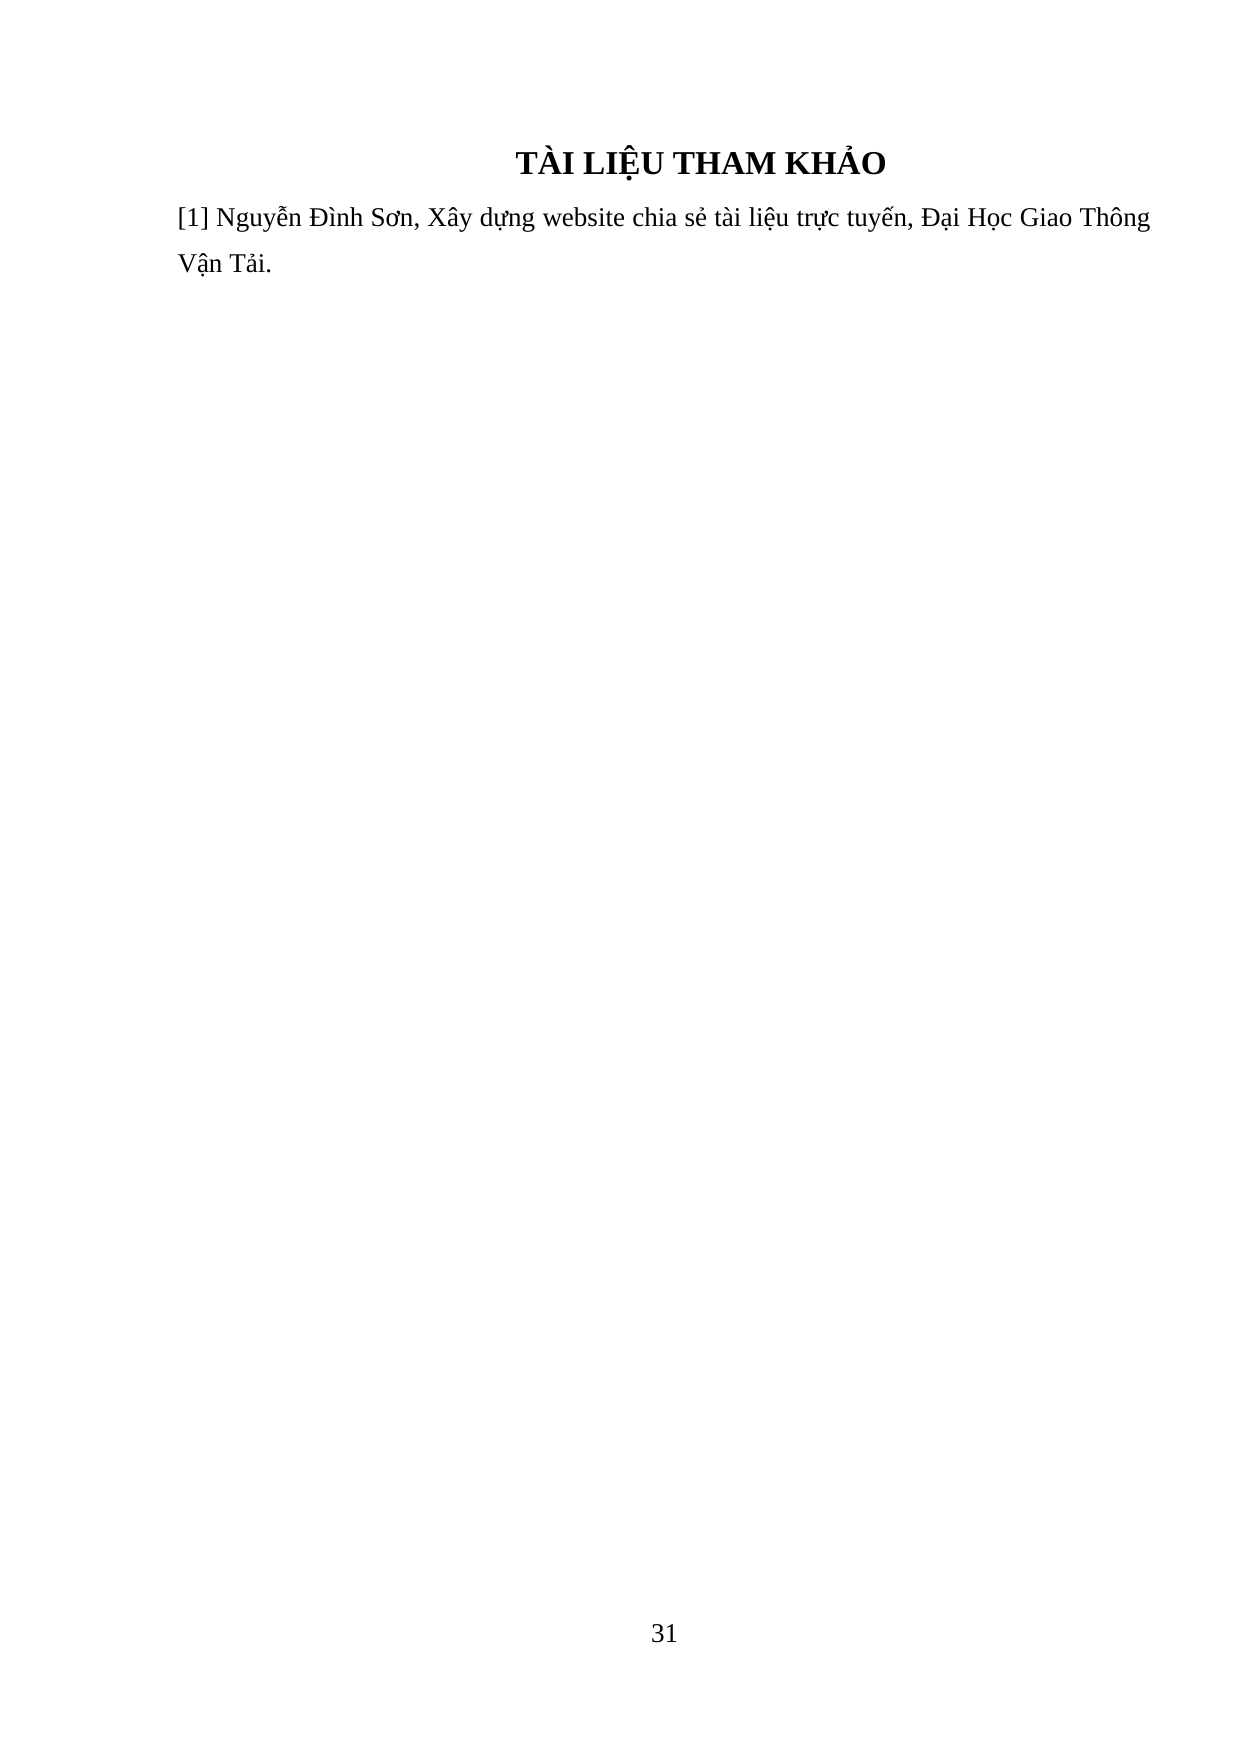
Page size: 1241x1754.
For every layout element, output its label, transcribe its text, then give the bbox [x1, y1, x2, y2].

text [1] Nguyễn Đình Sơn, Xây dựng website chia sẻ tài liệu trực tuyến, Đại Học Giao Thông Vận Tải. [177, 201, 1152, 278]
subtitle TÀI LIỆU THAM KHẢO [250, 143, 1152, 181]
